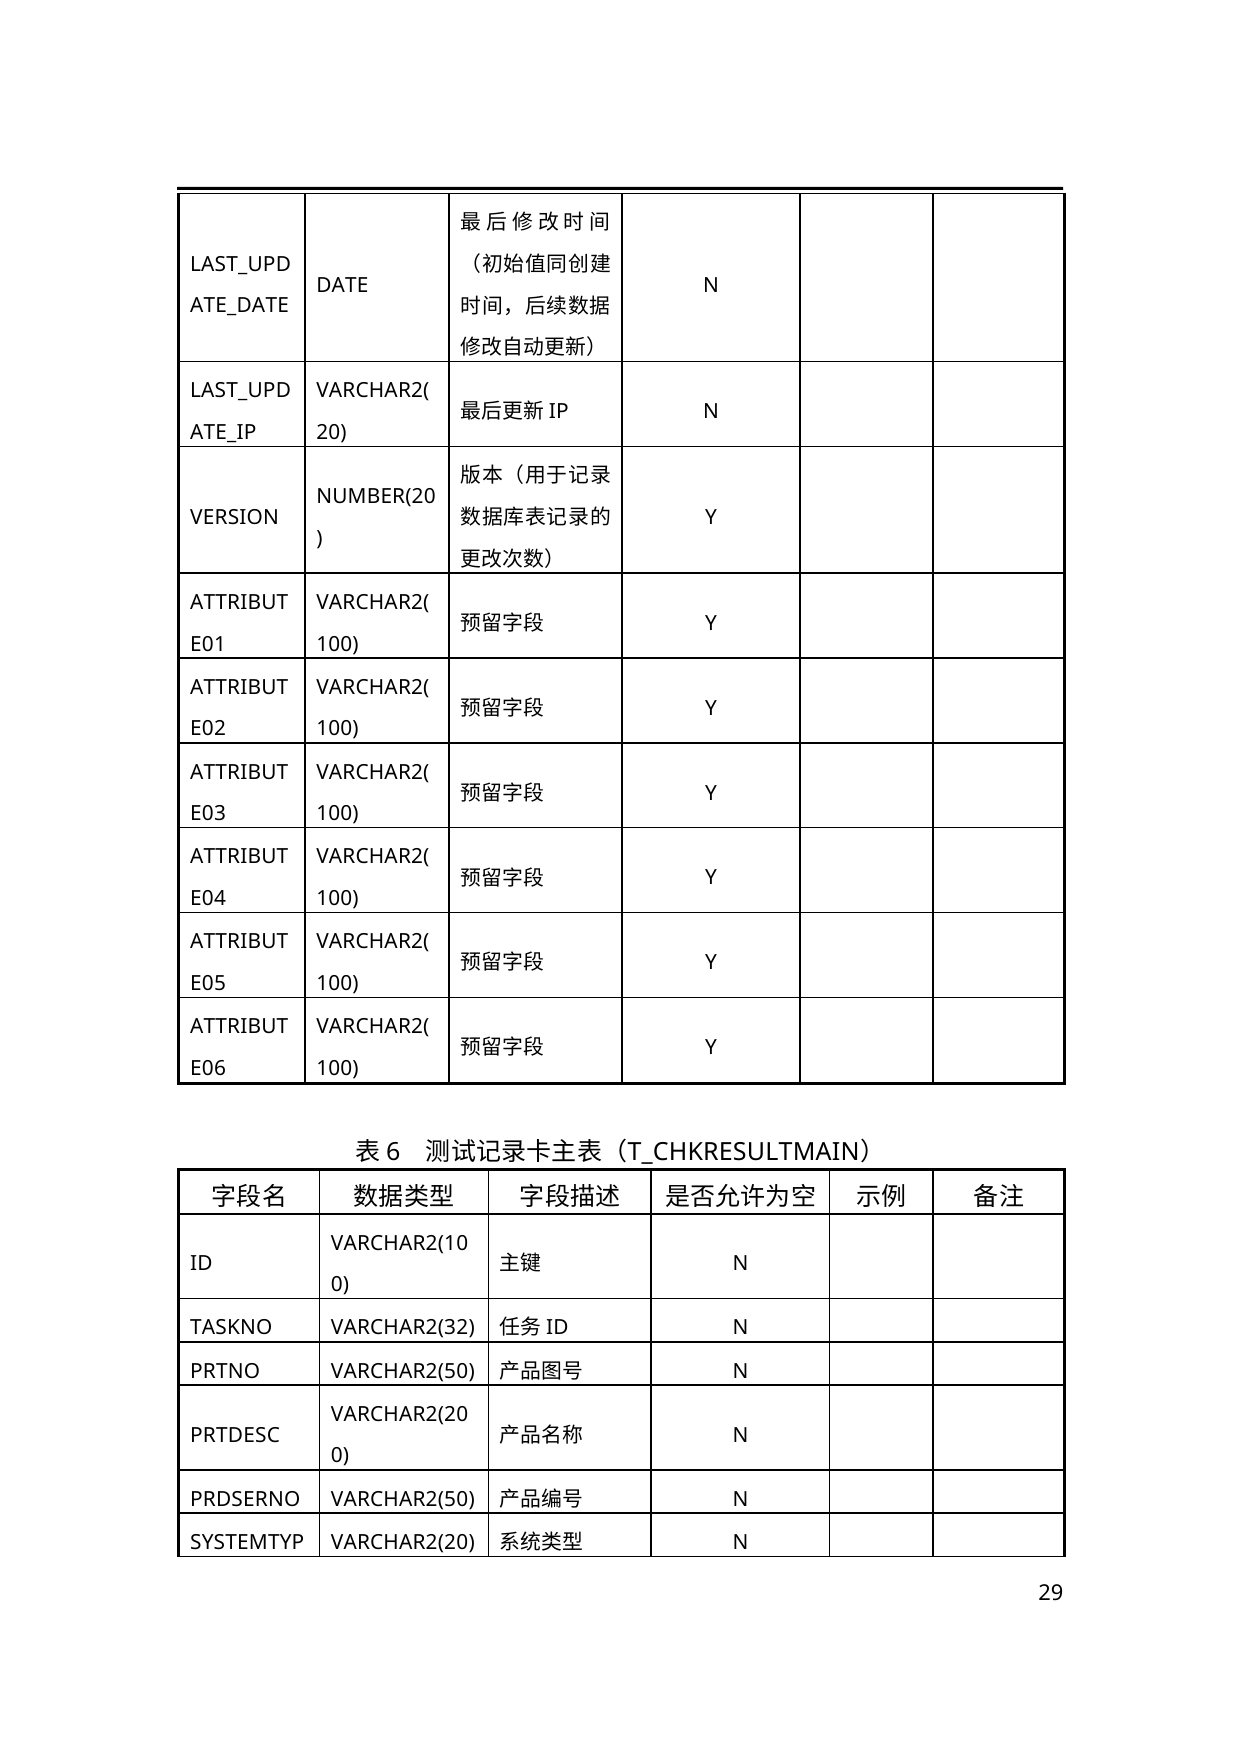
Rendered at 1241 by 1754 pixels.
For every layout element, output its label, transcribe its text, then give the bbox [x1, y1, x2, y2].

table_cell LAST_UPDATE_DATE [180, 194, 304, 361]
table_cell 最后修改时间（初始值同创建时间，后续数据修改自动更新） [450, 194, 621, 361]
table_header 字段描述 [489, 1171, 650, 1213]
table_cell [801, 659, 932, 742]
table_cell TASKNO [180, 1299, 319, 1341]
table_cell [934, 574, 1063, 657]
table_cell Y [623, 447, 799, 572]
table_cell VARCHAR2(20) [320, 1514, 488, 1556]
table_cell N [652, 1299, 829, 1341]
table_header 是否允许为空 [652, 1171, 829, 1213]
table_cell [801, 362, 932, 446]
table_cell [801, 828, 932, 912]
table_cell ATTRIBUTE01 [180, 574, 304, 657]
table_cell VARCHAR2(50) [320, 1343, 488, 1384]
table_cell [934, 362, 1063, 446]
table_cell PRTDESC [180, 1386, 319, 1469]
table_cell Y [623, 574, 799, 657]
table_cell ID [180, 1215, 319, 1298]
table_cell 预留字段 [450, 659, 621, 742]
table_cell N [652, 1471, 829, 1512]
table_cell [934, 1471, 1063, 1512]
table_cell Y [623, 744, 799, 827]
table_cell [830, 1386, 932, 1469]
table_cell N [652, 1215, 829, 1298]
table_cell VARCHAR2(100) [306, 574, 448, 657]
table_cell VARCHAR2(200) [320, 1386, 488, 1469]
table_cell [934, 998, 1063, 1082]
table_cell LAST_UPDATE_IP [180, 362, 304, 446]
table_cell [934, 1386, 1063, 1469]
table_cell [934, 1299, 1063, 1341]
table_cell [934, 194, 1063, 361]
table_cell VERSION [180, 447, 304, 572]
table_header 数据类型 [320, 1171, 488, 1213]
table_cell ATTRIBUTE04 [180, 828, 304, 912]
table_cell N [623, 194, 799, 361]
table_cell Y [623, 913, 799, 997]
table_cell VARCHAR2(100) [320, 1215, 488, 1298]
table_cell [801, 447, 932, 572]
table_header 备注 [934, 1171, 1063, 1213]
table_cell [801, 744, 932, 827]
table_cell VARCHAR2(100) [306, 828, 448, 912]
table_cell N [623, 362, 799, 446]
table_cell [801, 574, 932, 657]
table_cell 任务ID [489, 1299, 650, 1341]
table_cell SYSTEMTYPE [180, 1514, 319, 1556]
table_cell 预留字段 [450, 828, 621, 912]
text 表6 测试记录卡主表（T_CHKRESULTMAIN） [177, 1126, 1063, 1168]
table_cell PRDSERNO [180, 1471, 319, 1512]
table_cell 主键 [489, 1215, 650, 1298]
table_cell Y [623, 998, 799, 1082]
table_cell 预留字段 [450, 998, 621, 1082]
table_cell 预留字段 [450, 913, 621, 997]
table_cell [934, 1343, 1063, 1384]
table_header 示例 [830, 1171, 932, 1213]
table_cell ATTRIBUTE06 [180, 998, 304, 1082]
table_cell PRTNO [180, 1343, 319, 1384]
table_cell [801, 998, 932, 1082]
table_cell [830, 1471, 932, 1512]
table_cell VARCHAR2(32) [320, 1299, 488, 1341]
table_cell N [652, 1386, 829, 1469]
table_cell VARCHAR2(100) [306, 744, 448, 827]
table_cell [830, 1343, 932, 1384]
table_cell 产品名称 [489, 1386, 650, 1469]
table_cell Y [623, 659, 799, 742]
table_cell 产品编号 [489, 1471, 650, 1512]
table_cell 产品图号 [489, 1343, 650, 1384]
table_cell 预留字段 [450, 574, 621, 657]
table_cell [801, 913, 932, 997]
table_cell VARCHAR2(20) [306, 362, 448, 446]
table_cell N [652, 1514, 829, 1556]
table_cell [934, 744, 1063, 827]
table_cell N [652, 1343, 829, 1384]
table_cell ATTRIBUTE03 [180, 744, 304, 827]
table_cell [934, 447, 1063, 572]
table_cell ATTRIBUTE05 [180, 913, 304, 997]
table_cell ATTRIBUTE02 [180, 659, 304, 742]
table_cell 最后更新IP [450, 362, 621, 446]
table_cell [934, 913, 1063, 997]
table_cell VARCHAR2(100) [306, 913, 448, 997]
table_cell [801, 194, 932, 361]
table_cell [934, 1215, 1063, 1298]
table_cell [830, 1299, 932, 1341]
table_cell [934, 828, 1063, 912]
table_cell VARCHAR2(100) [306, 998, 448, 1082]
table_cell Y [623, 828, 799, 912]
table_cell VARCHAR2(100) [306, 659, 448, 742]
table_cell [934, 1514, 1063, 1556]
table_cell [934, 659, 1063, 742]
table_cell 版本（用于记录数据库表记录的更改次数） [450, 447, 621, 572]
table_cell [830, 1215, 932, 1298]
table_cell DATE [306, 194, 448, 361]
table_cell [830, 1514, 932, 1556]
table_cell 系统类型 [489, 1514, 650, 1556]
table_cell NUMBER(20) [306, 447, 448, 572]
table_cell VARCHAR2(50) [320, 1471, 488, 1512]
table_header 字段名 [180, 1171, 319, 1213]
table_cell 预留字段 [450, 744, 621, 827]
